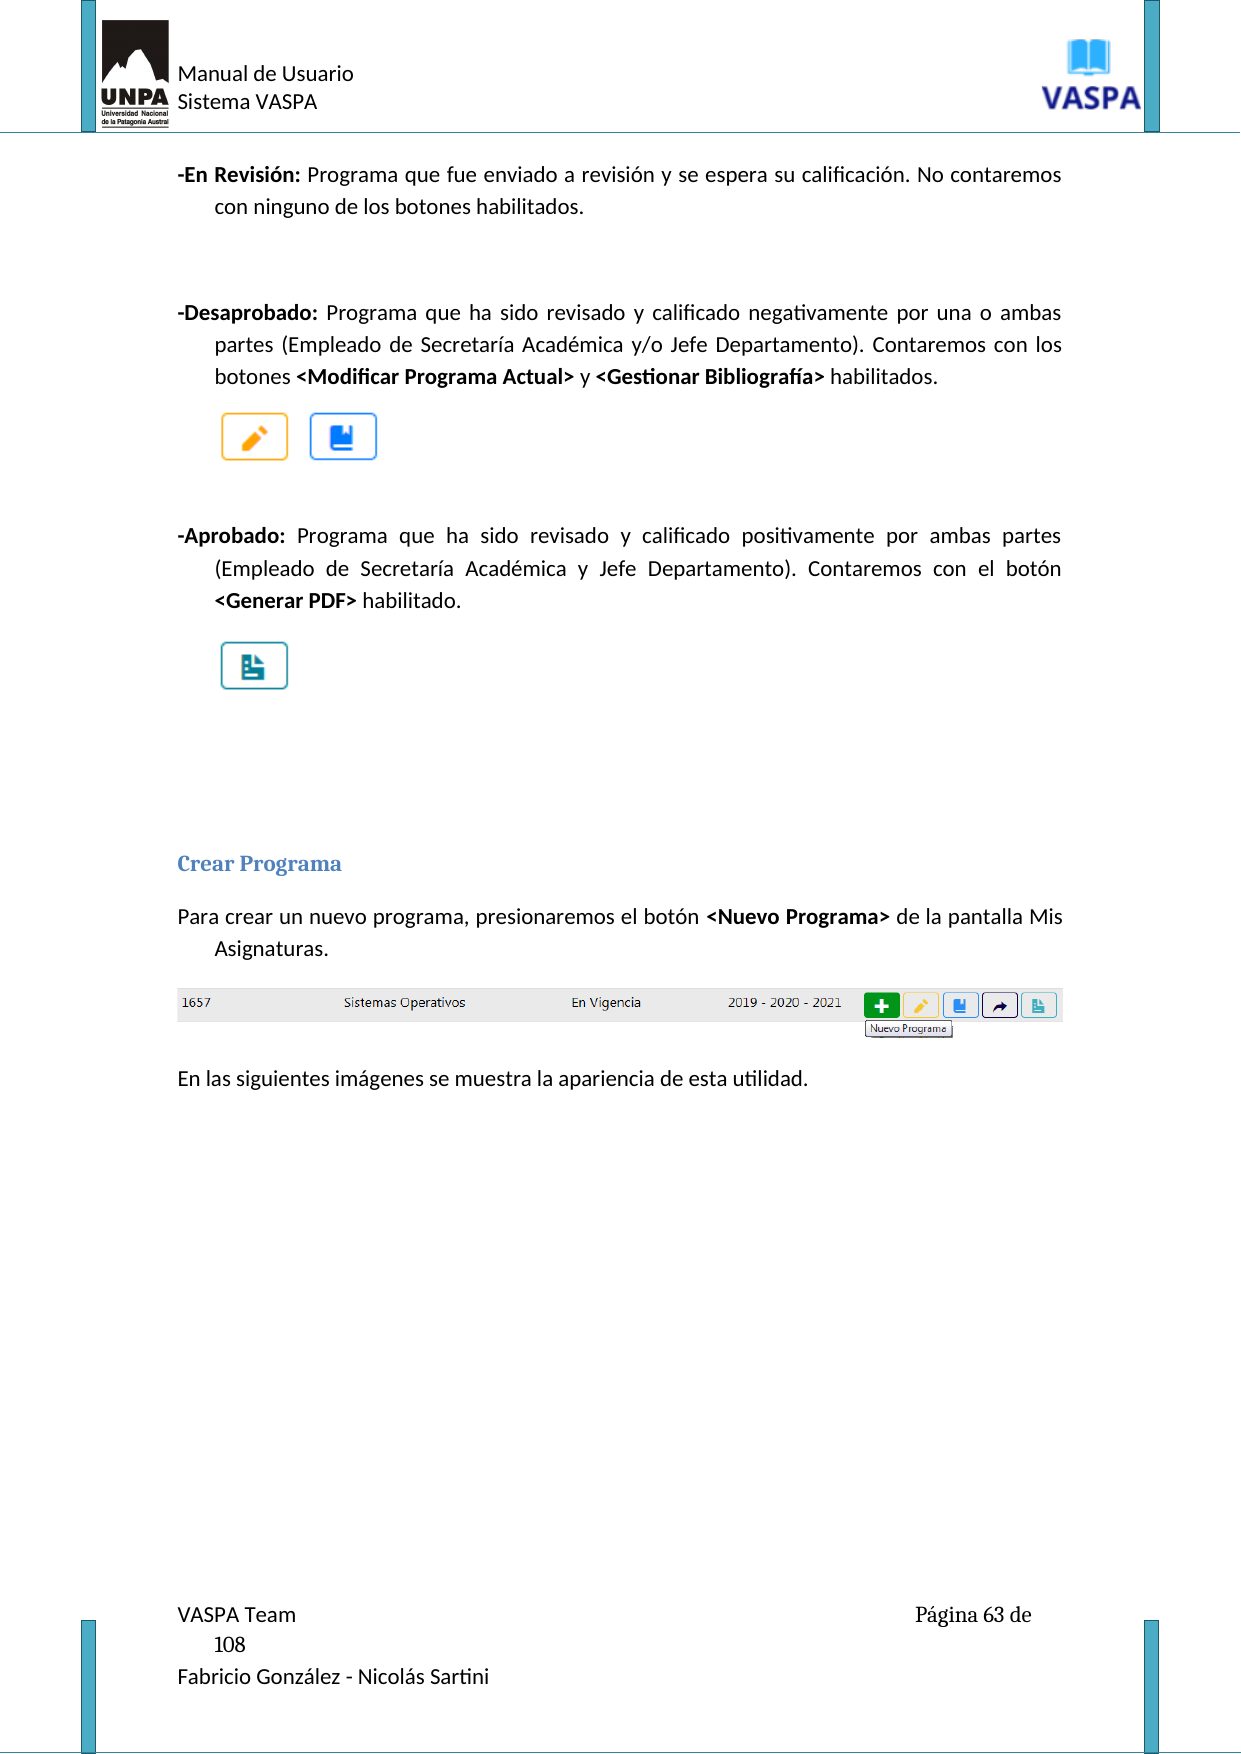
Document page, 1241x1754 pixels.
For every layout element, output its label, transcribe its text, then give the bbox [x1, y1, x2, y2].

text Crear Programa [177, 851, 1063, 877]
picture [217, 410, 293, 467]
text -Aprobado: Programa que ha sido revisado y calificado positivamente por ambas partes (Empleado de Secretaría Académica y Jefe Departamento). Contaremos con el botón <Generar PDF> habilitado. [177, 522, 1063, 614]
picture [307, 410, 382, 465]
picture [177, 987, 1063, 1039]
picture [1036, 19, 1146, 129]
picture [100, 18, 170, 129]
text -Desaprobado: Programa que ha sido revisado y calificado negativamente por una o ambas partes (Empleado de Secretaría Académica y/o Jefe Departamento). Contaremos con los botones <Modificar Programa Actual> y <Gestionar Bibliografía> habilitados. [177, 298, 1063, 391]
text Para crear un nuevo programa, presionaremos el botón <Nuevo Programa> de la pantalla Mis Asignaturas. [177, 902, 1063, 962]
text En las siguientes imágenes se muestra la apariencia de esta utilidad. [177, 1064, 1063, 1092]
picture [218, 639, 293, 696]
text -En Revisión: Programa que fue enviado a revisión y se espera su calificación. No contaremos con ninguno de los botones habilitados. [177, 160, 1063, 220]
